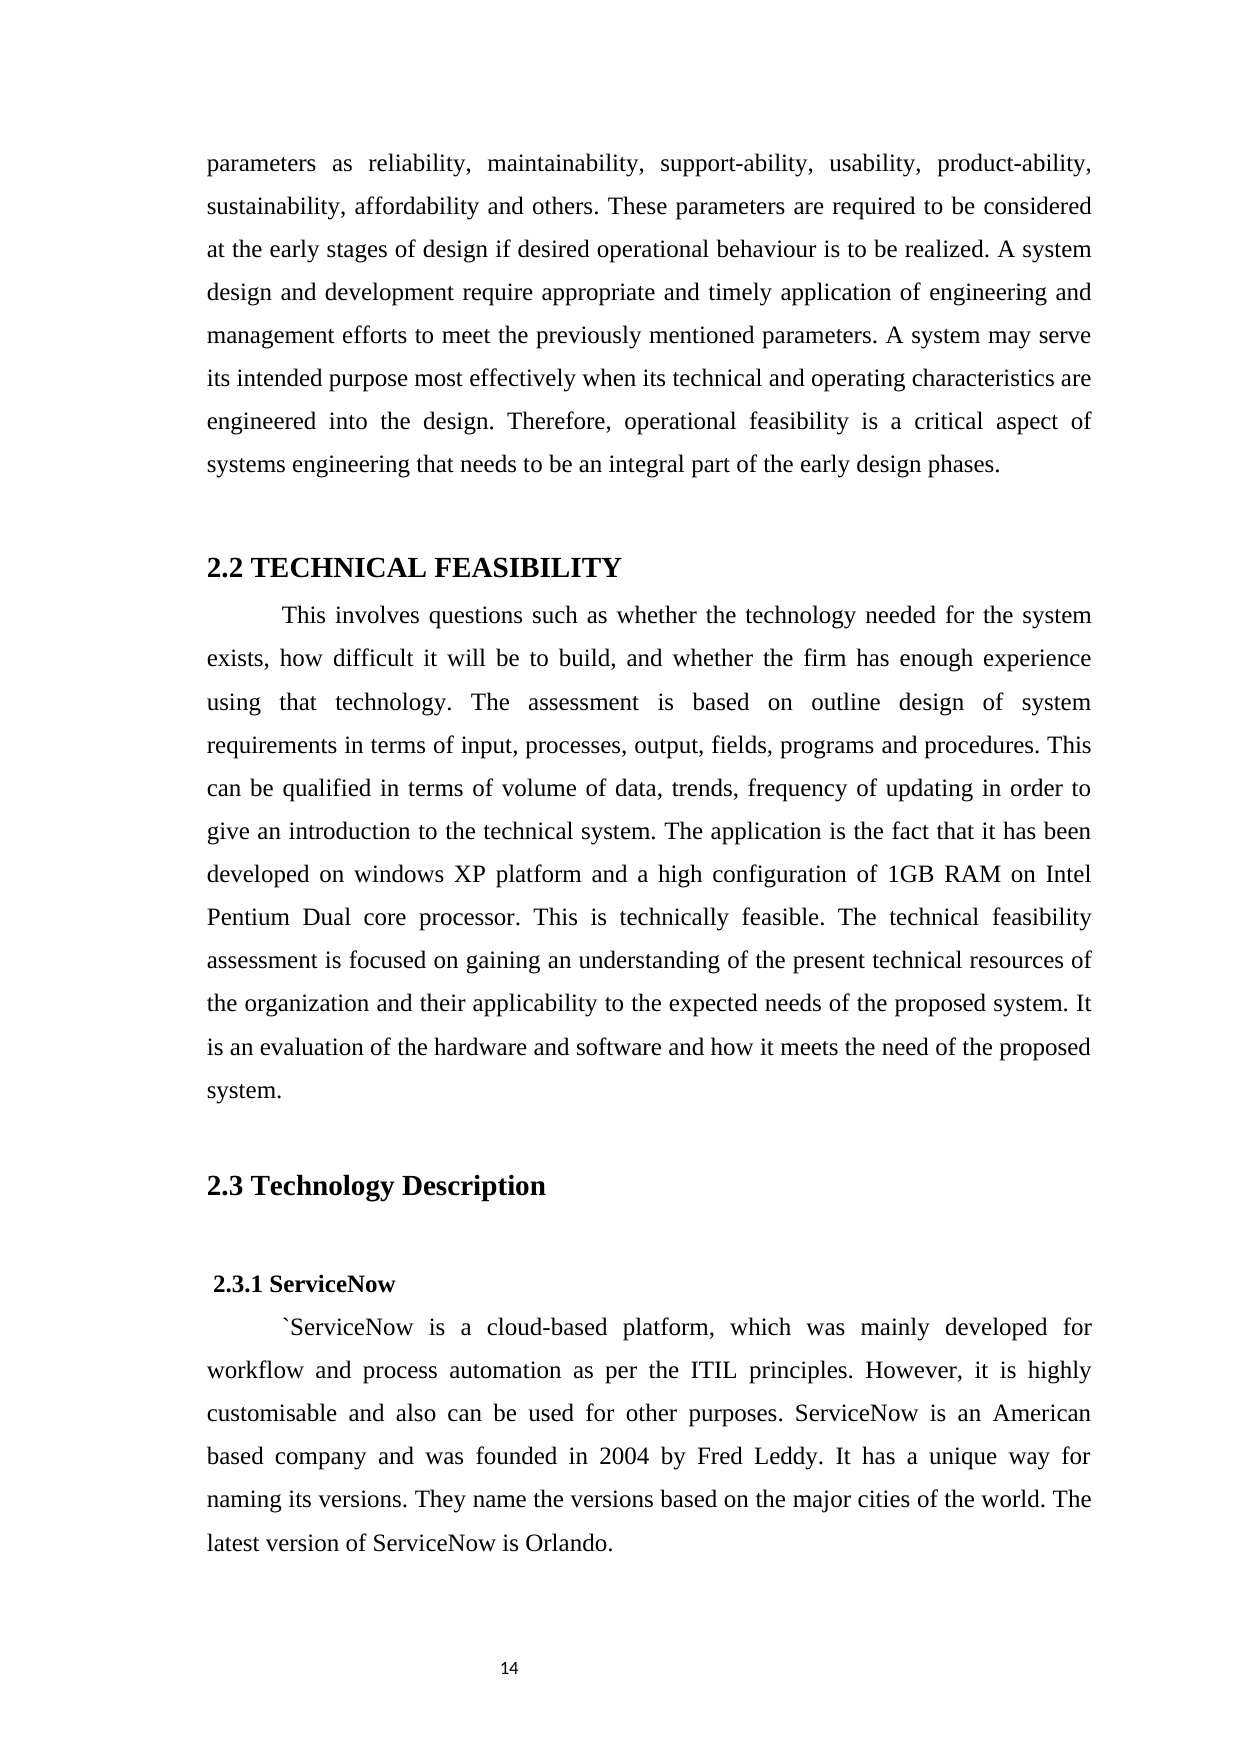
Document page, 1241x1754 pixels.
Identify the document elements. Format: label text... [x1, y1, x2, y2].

text 2.3.1 ServiceNow [207, 1269, 1093, 1298]
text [207, 148, 1093, 478]
text 2.3 Technology Description [207, 1168, 1093, 1202]
text This involves questions such as whether the technology needed for the system exists, how difficult it will be to build, and whether the firm has enough experience using that technology. The assessment is based on outline design of system requirements in terms of input, processes, output, fields, programs and procedures. This can be qualified in terms of volume of data, trends, frequency of updating in order to give an introduction to the technical system. The application is the fact that it has been developed on windows XP platform and a high configuration of 1GB RAM on Intel Pentium Dual core processor. This is technically feasible. The technical feasibility assessment is focused on gaining an understanding of the present technical resources of the organization and their applicability to the expected needs of the proposed system. It is an evaluation of the hardware and software and how it meets the need of the proposed system. [207, 600, 1093, 1103]
text `ServiceNow is a cloud-based platform, which was mainly developed for workflow and process automation as per the ITIL principles. However, it is highly customisable and also can be used for other purposes. ServiceNow is an American based company and was founded in 2004 by Fred Leddy. It has a unique way for naming its versions. They name the versions based on the major cities of the world. The latest version of ServiceNow is Orlando. [207, 1312, 1093, 1556]
text 2.2 TECHNICAL FEASIBILITY [207, 550, 1093, 584]
